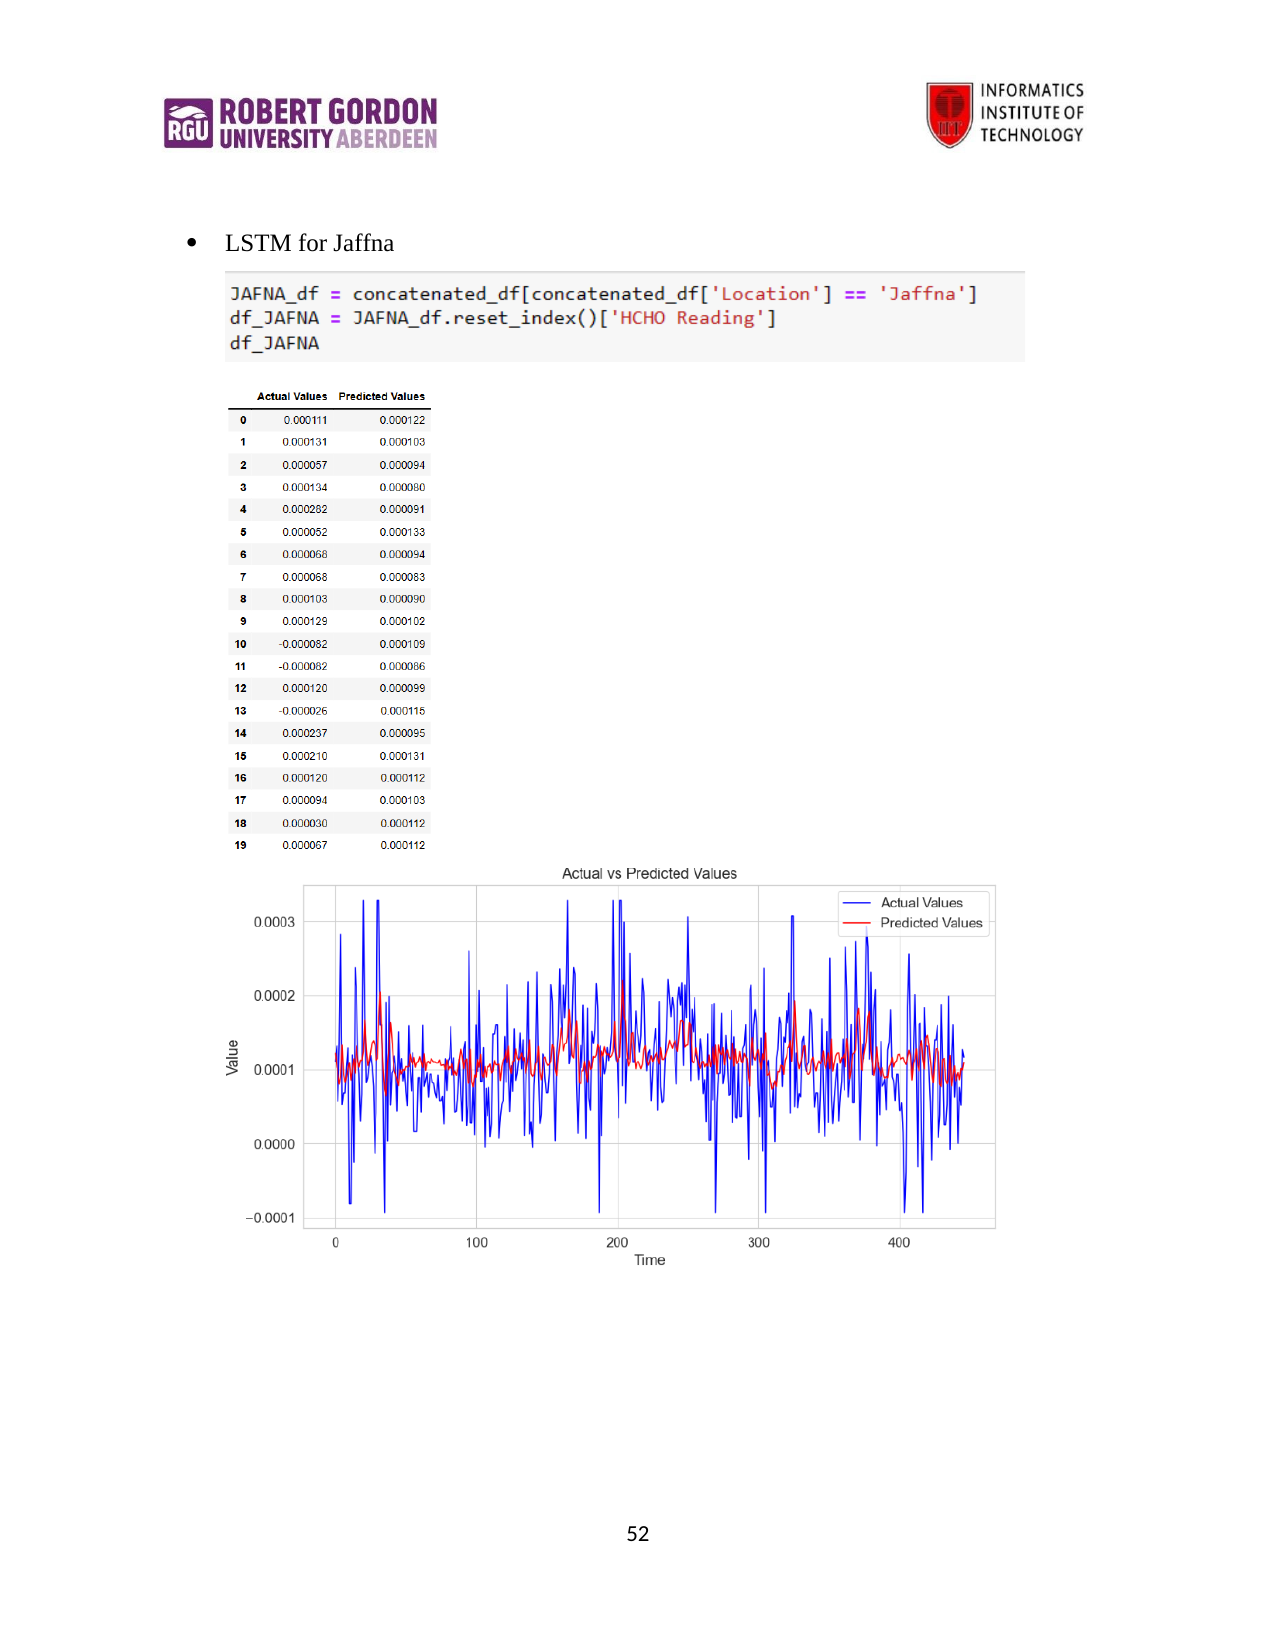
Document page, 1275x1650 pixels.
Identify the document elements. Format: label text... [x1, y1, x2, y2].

picture [225, 868, 1013, 1277]
picture [225, 375, 488, 855]
list LSTM for Jaffna [187, 228, 1125, 257]
picture [225, 271, 1025, 362]
picture [161, 91, 439, 153]
picture [920, 75, 1088, 153]
